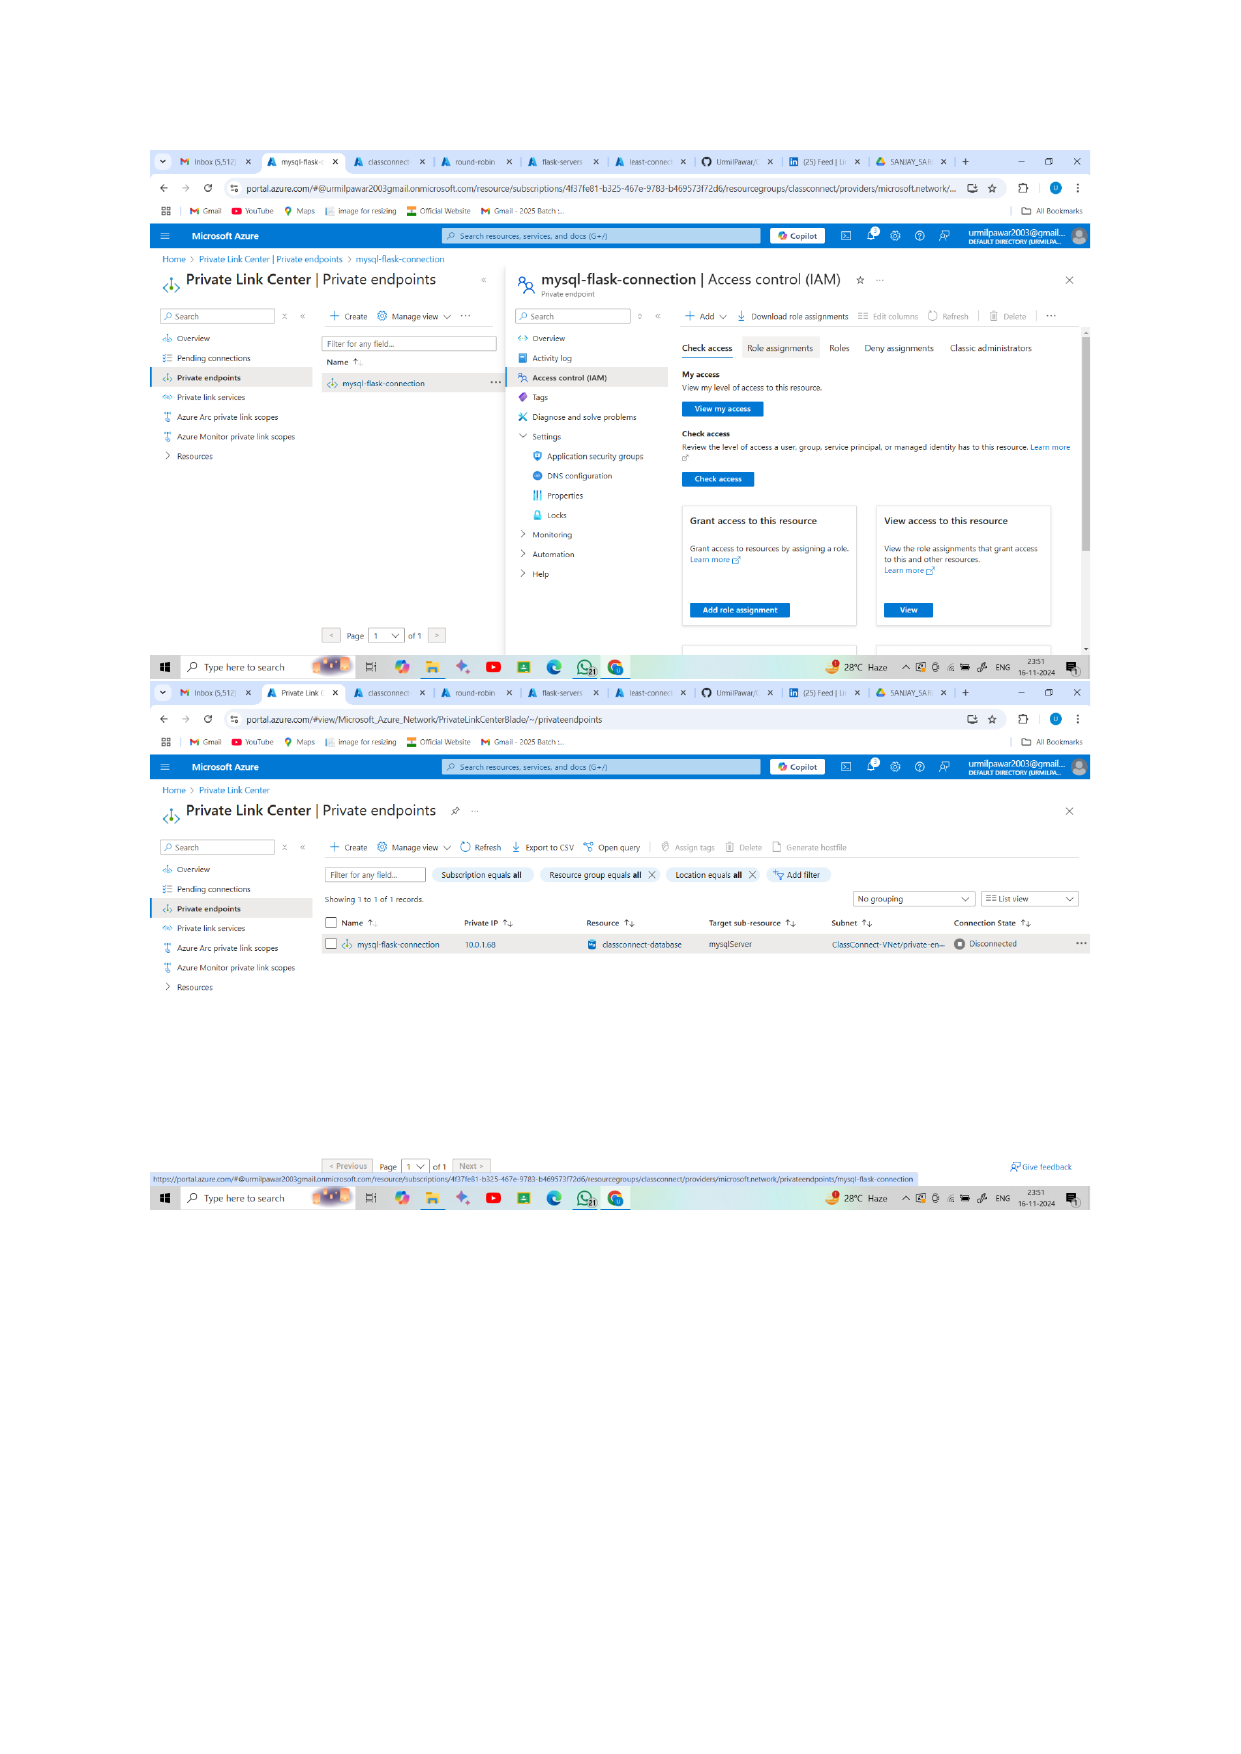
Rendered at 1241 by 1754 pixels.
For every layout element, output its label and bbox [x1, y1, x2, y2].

picture [150, 150, 1091, 679]
picture [150, 681, 1091, 1210]
